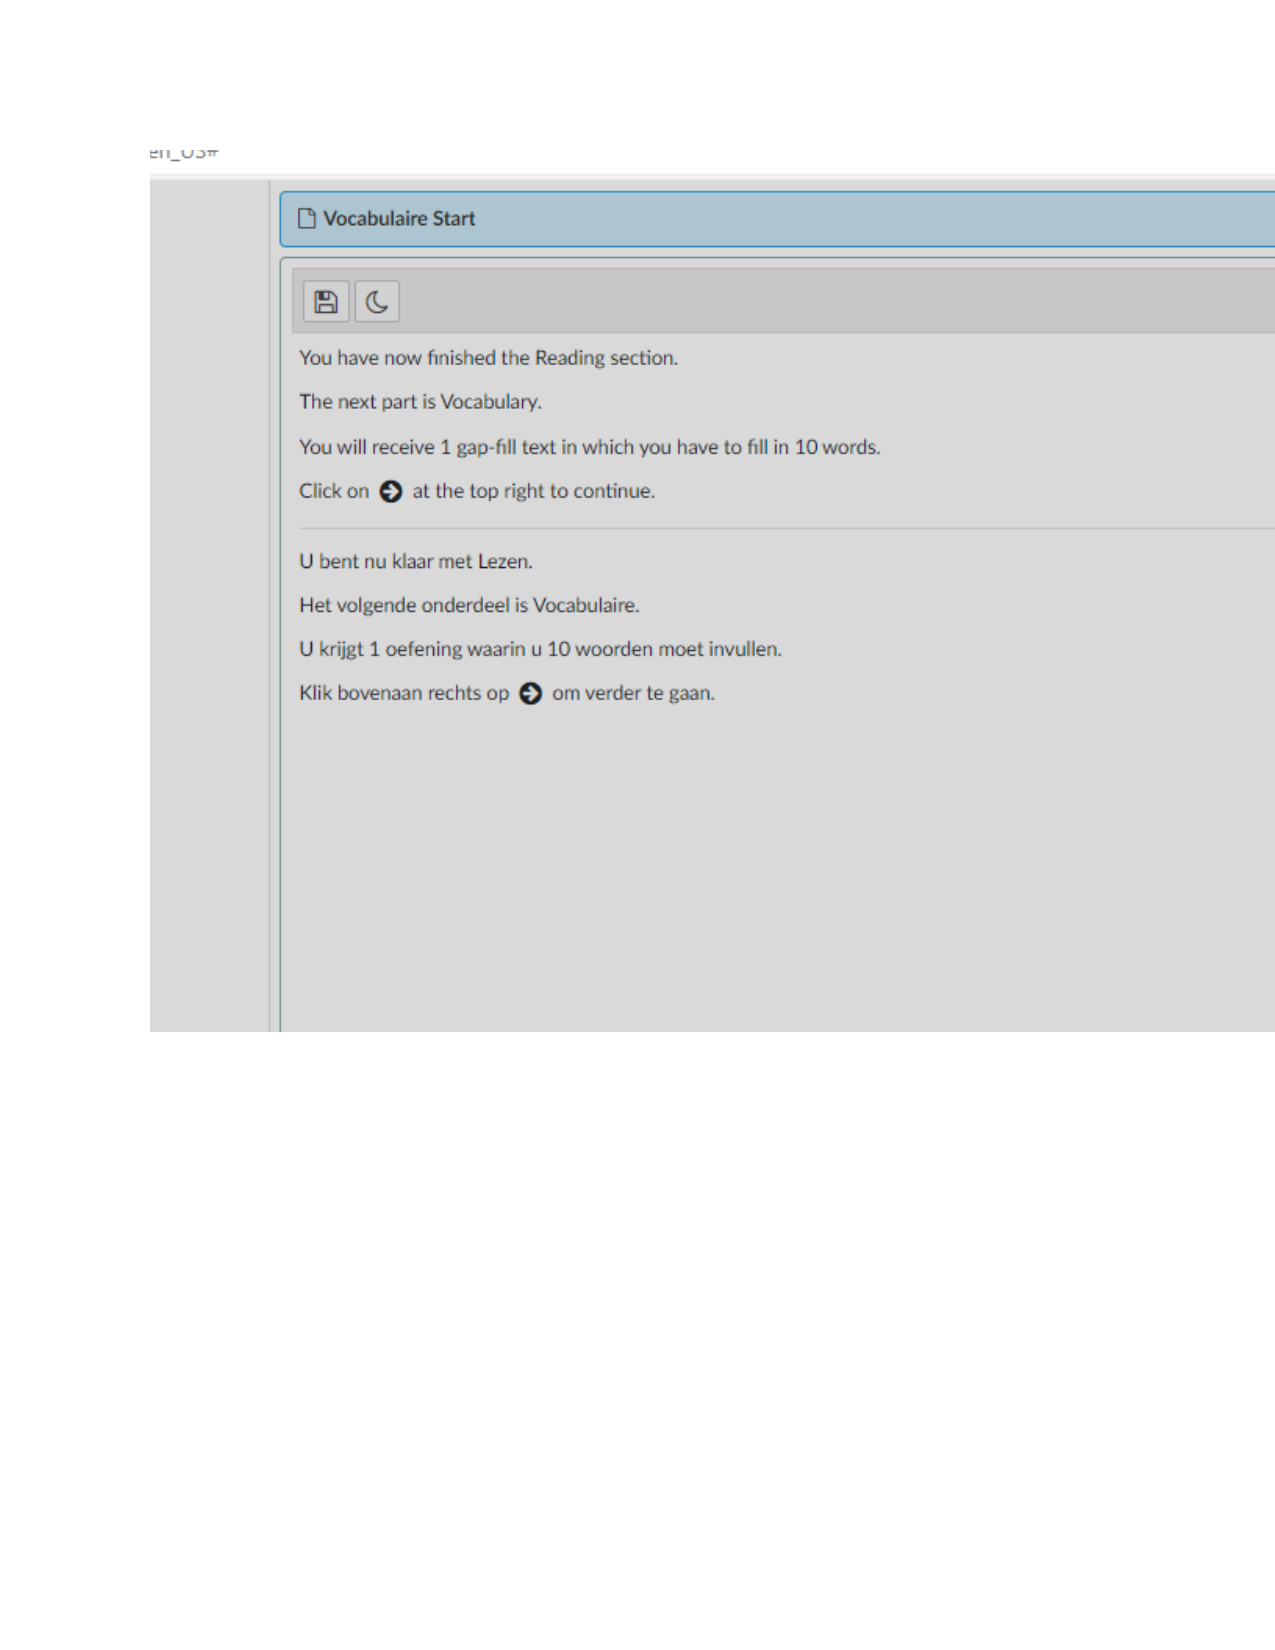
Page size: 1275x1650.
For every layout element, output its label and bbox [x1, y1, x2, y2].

picture [150, 150, 1275, 1032]
